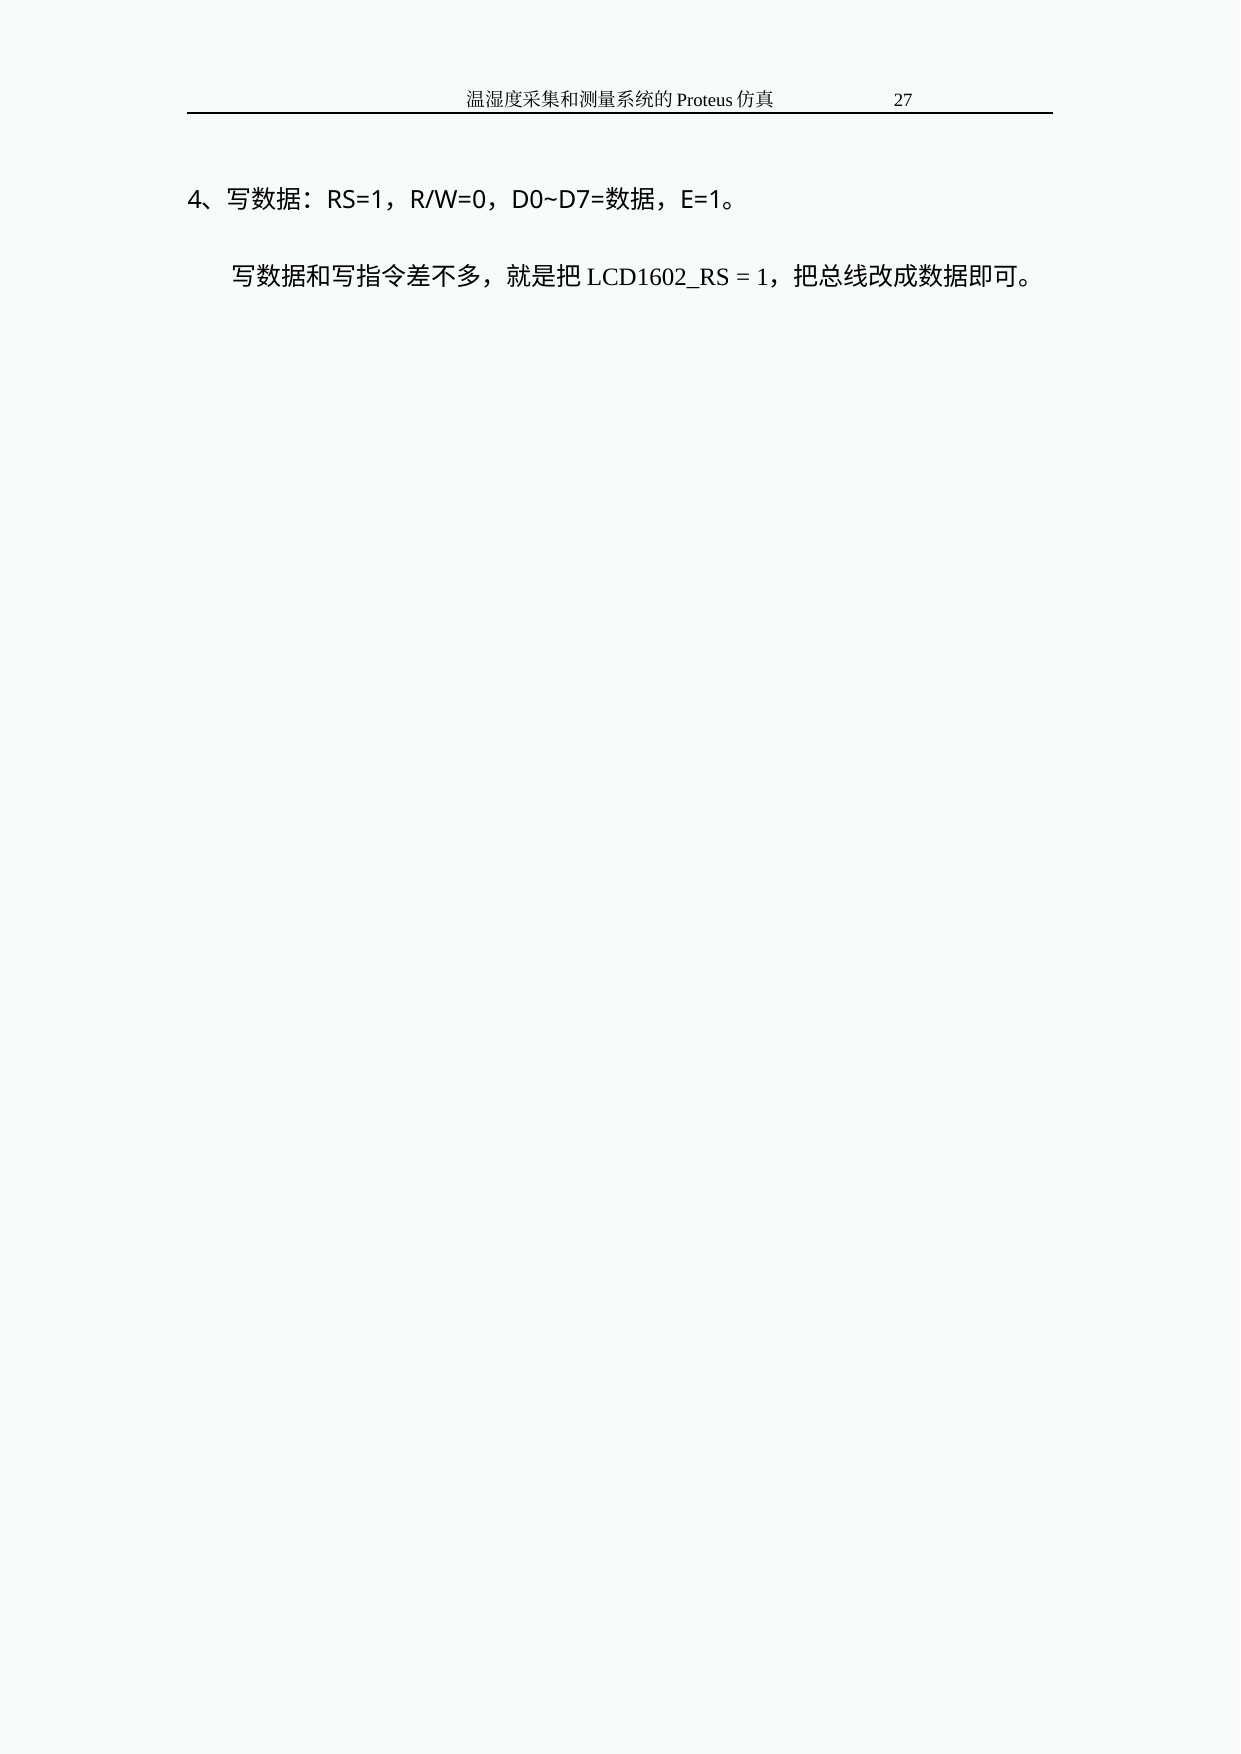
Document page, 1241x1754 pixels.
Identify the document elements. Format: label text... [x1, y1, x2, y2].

text 写数据和写指令差不多，就是把 LCD1602_RS = 1，把总线改成数据即可。 [187, 241, 1053, 309]
text 4、写数据：RS=1，R/W=0，D0~D7=数据，E=1。 [187, 164, 1053, 232]
